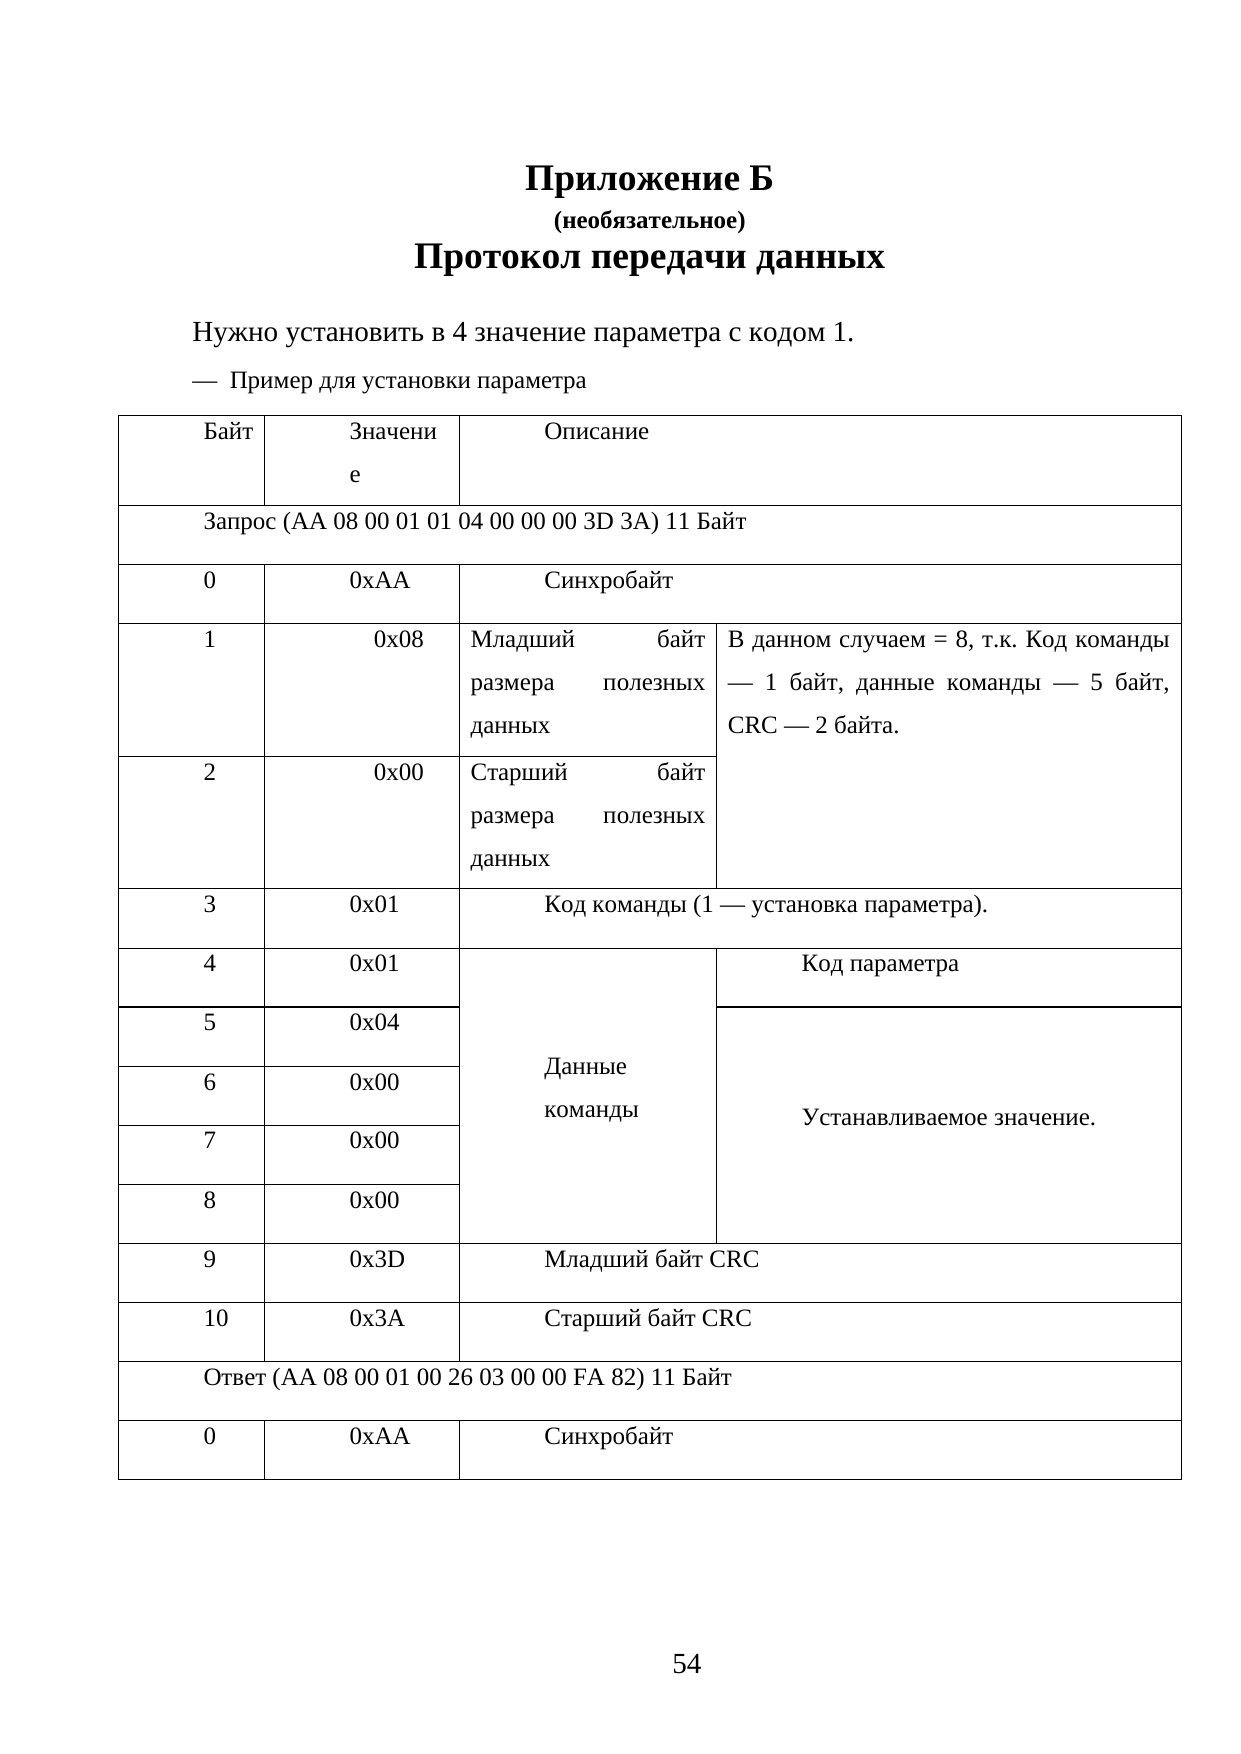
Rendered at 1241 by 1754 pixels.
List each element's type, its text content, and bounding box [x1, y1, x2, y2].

table_cell 0x04 [265, 1008, 459, 1066]
table_cell 0x01 [265, 949, 459, 1006]
table_cell 0x3D [265, 1244, 459, 1302]
table_cell Данные команды [460, 949, 716, 1243]
table_cell 7 [119, 1126, 264, 1184]
table_cell Код параметра [717, 949, 1181, 1006]
table_cell 0x00 [265, 757, 459, 888]
table_cell Значение [265, 416, 459, 505]
table_cell Устанавливаемое значение. [717, 1008, 1181, 1243]
table_cell 0x08 [265, 624, 459, 756]
text Протокол передачи данных [118, 234, 1181, 277]
table_cell 8 [119, 1185, 264, 1243]
table_cell 9 [119, 1244, 264, 1302]
table_cell 10 [119, 1303, 264, 1361]
table_cell 0x00 [265, 1126, 459, 1184]
table_cell Синхробайт [460, 1421, 1181, 1479]
table_cell Старший байт размера полезных данных [460, 757, 716, 888]
table_header — Пример для установки параметра [118, 365, 1181, 415]
table_cell Старший байт CRC [460, 1303, 1181, 1361]
table_cell Описание [460, 416, 1181, 505]
table_cell 6 [119, 1067, 264, 1124]
table_cell В данном случаем = 8, т.к. Код команды — 1 байт, данные команды — 5 байт, CRC — 2 байта. [717, 624, 1181, 888]
table_cell 0 [119, 565, 264, 623]
table_cell 0x00 [265, 1067, 459, 1124]
table_cell 5 [119, 1008, 264, 1066]
table_cell Младший байт размера полезных данных [460, 624, 716, 756]
table_cell 0x3A [265, 1303, 459, 1361]
table_cell Ответ (AA 08 00 01 00 26 03 00 00 FA 82) 11 Байт [119, 1362, 1181, 1420]
table_cell Байт [119, 416, 264, 505]
table_cell 0x00 [265, 1185, 459, 1243]
table_cell Младший байт CRC [460, 1244, 1181, 1302]
table_cell 0 [119, 1421, 264, 1479]
text (необязательное) [118, 205, 1181, 234]
table_cell 0xAA [265, 565, 459, 623]
table_cell Синхробайт [460, 565, 1181, 623]
table_cell Код команды (1 — установка параметра). [460, 889, 1181, 947]
table_cell Запрос (AA 08 00 01 01 04 00 00 00 3D 3A) 11 Байт [119, 506, 1181, 564]
table_cell 4 [119, 949, 264, 1006]
text Нужно установить в 4 значение параметра с кодом 1. [118, 314, 1181, 348]
table_cell 2 [119, 757, 264, 888]
table_cell 0x01 [265, 889, 459, 947]
table_cell 0xAA [265, 1421, 459, 1479]
table_cell 3 [119, 889, 264, 947]
table_cell 1 [119, 624, 264, 756]
